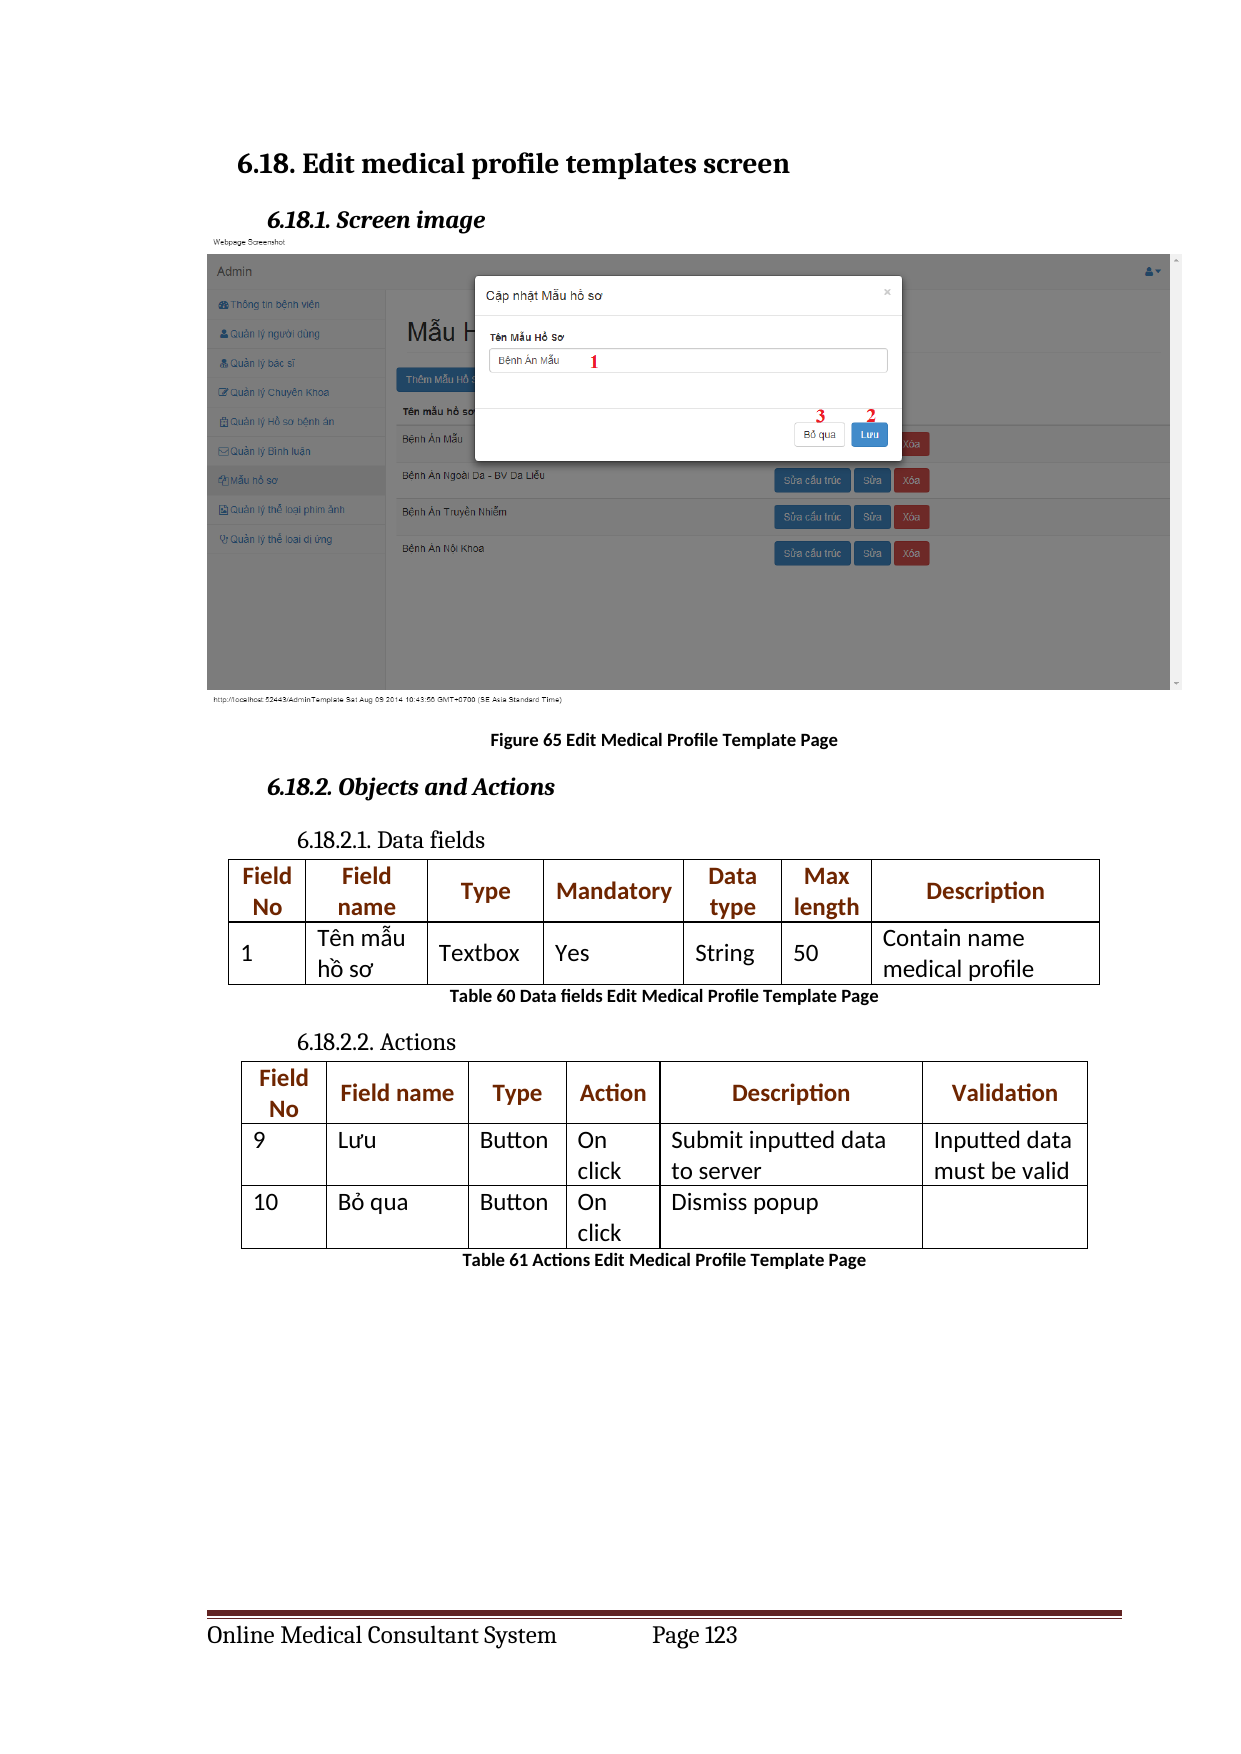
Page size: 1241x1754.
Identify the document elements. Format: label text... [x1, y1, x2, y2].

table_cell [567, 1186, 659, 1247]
subtitle Screen image [267, 206, 1122, 235]
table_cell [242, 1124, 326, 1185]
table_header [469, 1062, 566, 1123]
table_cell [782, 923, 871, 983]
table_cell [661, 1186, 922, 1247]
picture [207, 239, 1182, 704]
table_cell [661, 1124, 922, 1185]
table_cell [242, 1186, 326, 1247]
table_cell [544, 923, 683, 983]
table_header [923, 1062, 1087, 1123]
subtitle Data fields [282, 826, 1122, 855]
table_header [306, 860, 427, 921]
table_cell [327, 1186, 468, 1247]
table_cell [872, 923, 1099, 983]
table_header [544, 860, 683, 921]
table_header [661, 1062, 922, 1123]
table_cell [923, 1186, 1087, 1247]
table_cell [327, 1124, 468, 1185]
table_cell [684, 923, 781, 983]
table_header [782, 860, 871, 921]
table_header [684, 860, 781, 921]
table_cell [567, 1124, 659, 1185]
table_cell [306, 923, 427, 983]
subtitle Edit medical profile templates screen [237, 147, 1122, 181]
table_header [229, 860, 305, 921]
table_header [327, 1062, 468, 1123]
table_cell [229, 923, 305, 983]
subtitle Objects and Actions [267, 772, 1122, 801]
subtitle Actions [282, 1028, 1122, 1057]
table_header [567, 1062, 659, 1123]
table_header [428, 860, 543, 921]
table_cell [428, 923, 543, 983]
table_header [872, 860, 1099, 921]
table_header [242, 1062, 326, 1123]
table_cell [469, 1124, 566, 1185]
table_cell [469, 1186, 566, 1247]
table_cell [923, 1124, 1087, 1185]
